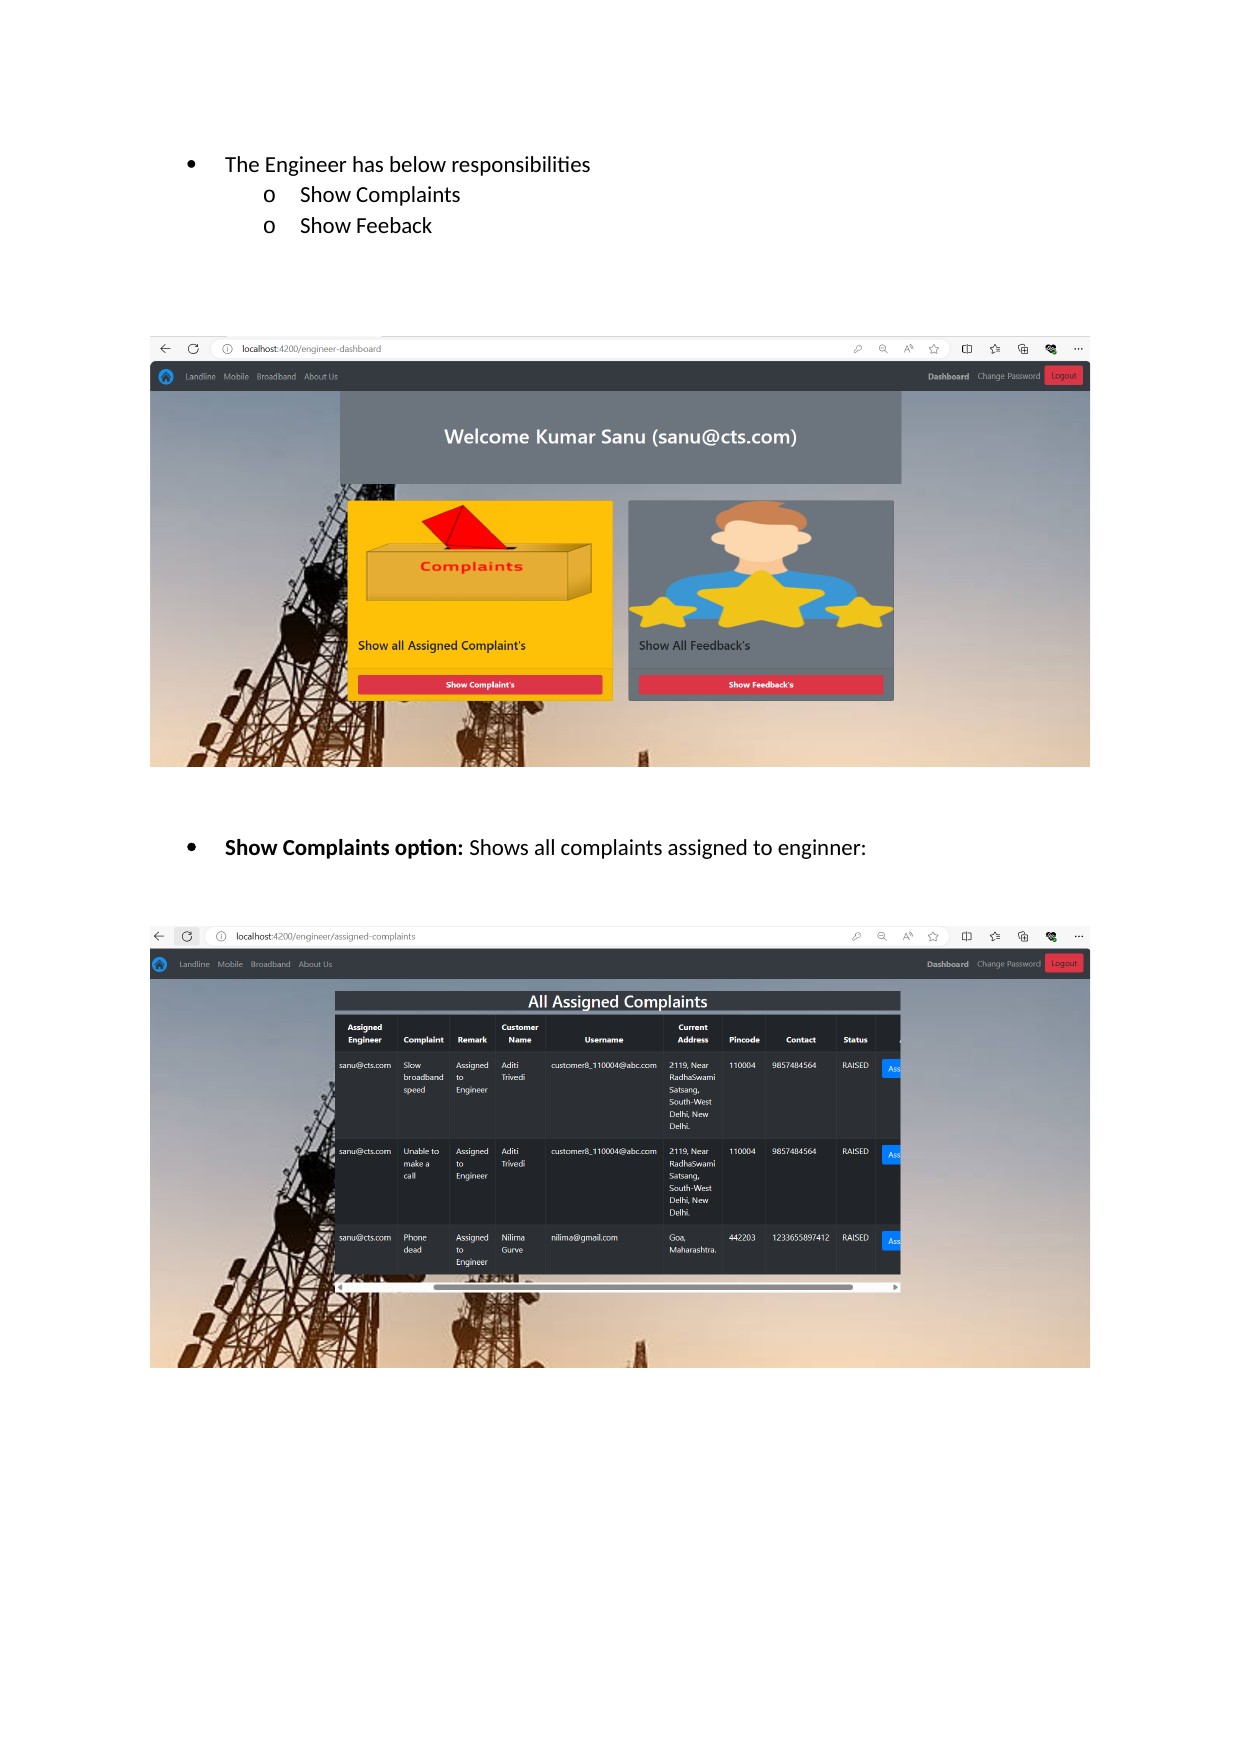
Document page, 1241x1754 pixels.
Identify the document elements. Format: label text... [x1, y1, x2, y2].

picture [150, 336, 1091, 767]
picture [150, 926, 1091, 1368]
list Show Feeback [262, 212, 1090, 241]
list The Engineer has below responsibilities [187, 150, 1090, 178]
list Show Complaints option: Shows all complaints assigned to enginner: [187, 833, 1090, 861]
list Show Complaints [262, 180, 1090, 209]
